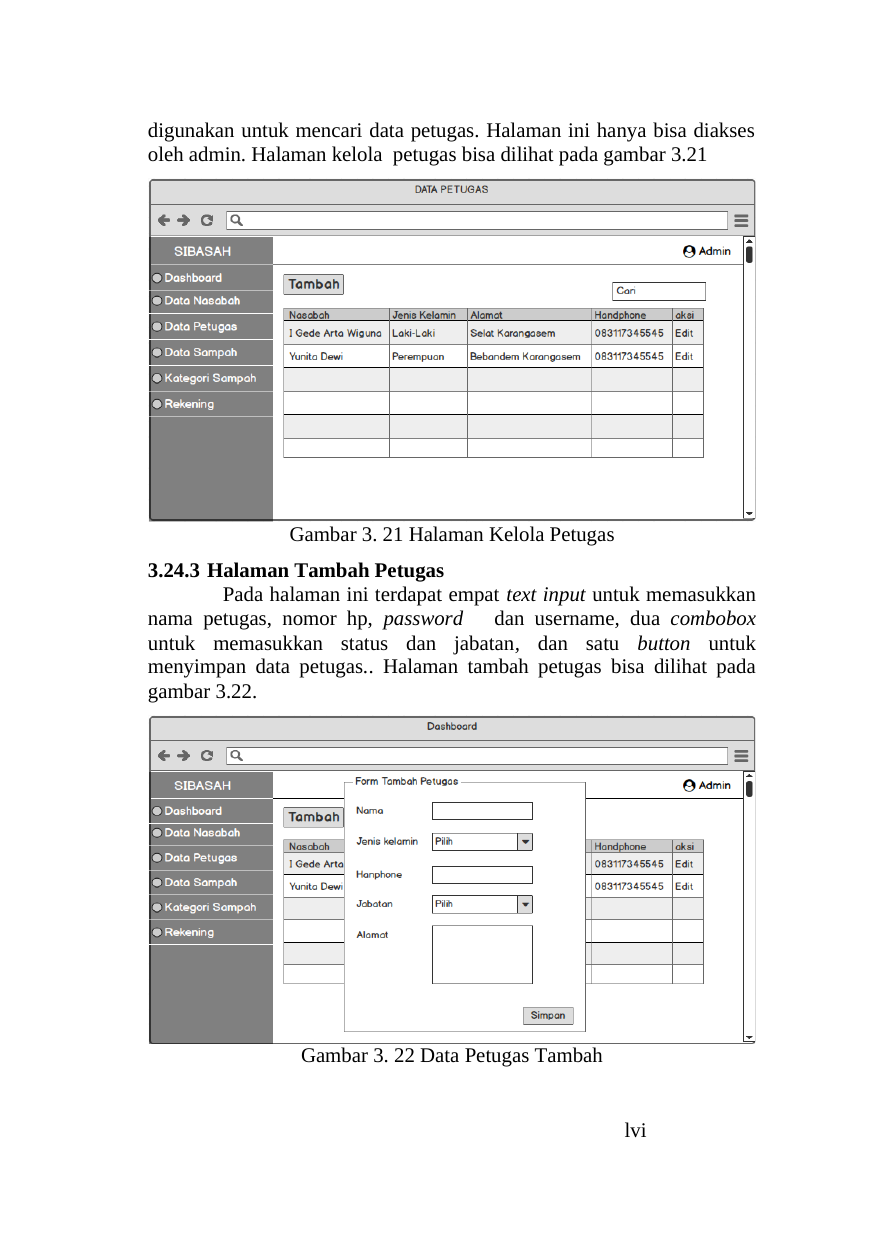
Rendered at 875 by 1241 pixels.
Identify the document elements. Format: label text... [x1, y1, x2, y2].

picture [148, 178, 756, 522]
picture [148, 715, 756, 1044]
text Halaman Tambah Petugas [148, 558, 756, 582]
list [148, 118, 756, 166]
list Pada halaman ini terdapat empat text input untuk memasukkan nama petugas, nomor hp, password dan username, dua combobox untuk memasukkan status dan jabatan, dan satu button untuk menyimpan data petugas.. Halaman tambah petugas bisa dilihat pada gambar 3.22. [148, 582, 756, 703]
